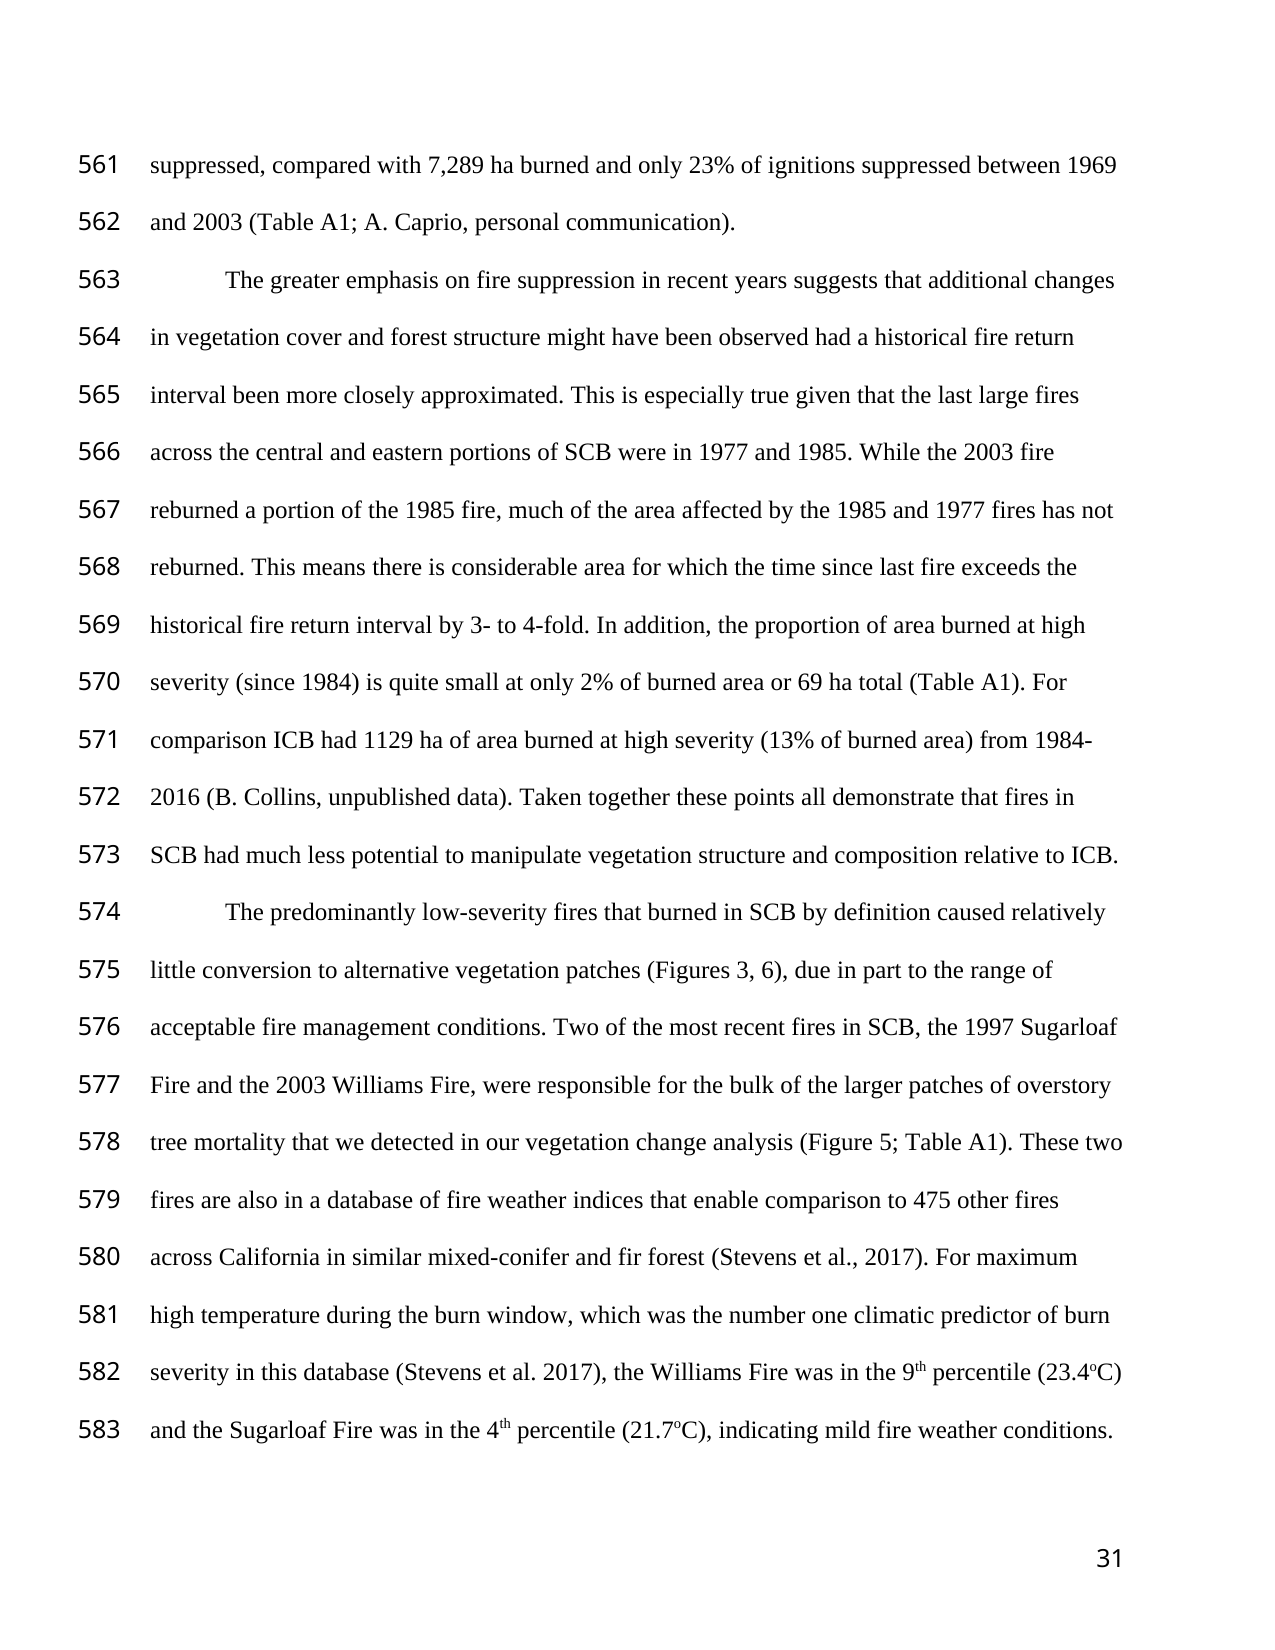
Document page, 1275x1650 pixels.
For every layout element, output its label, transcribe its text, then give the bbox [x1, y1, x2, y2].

text The predominantly low-severity fires that burned in SCB by definition caused relatively little conversion to alternative vegetation patches (Figures 3, 6), due in part to the range of acceptable fire management conditions. Two of the most recent fires in SCB, the 1997 Sugarloaf Fire and the 2003 Williams Fire, were responsible for the bulk of the larger patches of overstory tree mortality that we detected in our vegetation change analysis (Figure 5; Table A1). These two fires are also in a database of fire weather indices that enable comparison to 475 other fires across California in similar mixed-conifer and fir forest (Stevens et al., 2017). For maximum high temperature during the burn window, which was the number one climatic predictor of burn severity in this database (Stevens et al. 2017), the Williams Fire was in the 9th percentile (23.4oC) and the Sugarloaf Fire was in the 4th percentile (21.7oC), indicating mild fire weather conditions. [150, 897, 1125, 1444]
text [150, 150, 1125, 236]
text The greater emphasis on fire suppression in recent years suggests that additional changes in vegetation cover and forest structure might have been observed had a historical fire return interval been more closely approximated. This is especially true given that the last large fires across the central and eastern portions of SCB were in 1977 and 1985. While the 2003 fire reburned a portion of the 1985 fire, much of the area affected by the 1985 and 1977 fires has not reburned. This means there is considerable area for which the time since last fire exceeds the historical fire return interval by 3- to 4-fold. In addition, the proportion of area burned at high severity (since 1984) is quite small at only 2% of burned area or 69 ha total (Table A1). For comparison ICB had 1129 ha of area burned at high severity (13% of burned area) from 1984-2016 (B. Collins, unpublished data). Taken together these points all demonstrate that fires in SCB had much less potential to manipulate vegetation structure and composition relative to ICB. [150, 265, 1125, 869]
